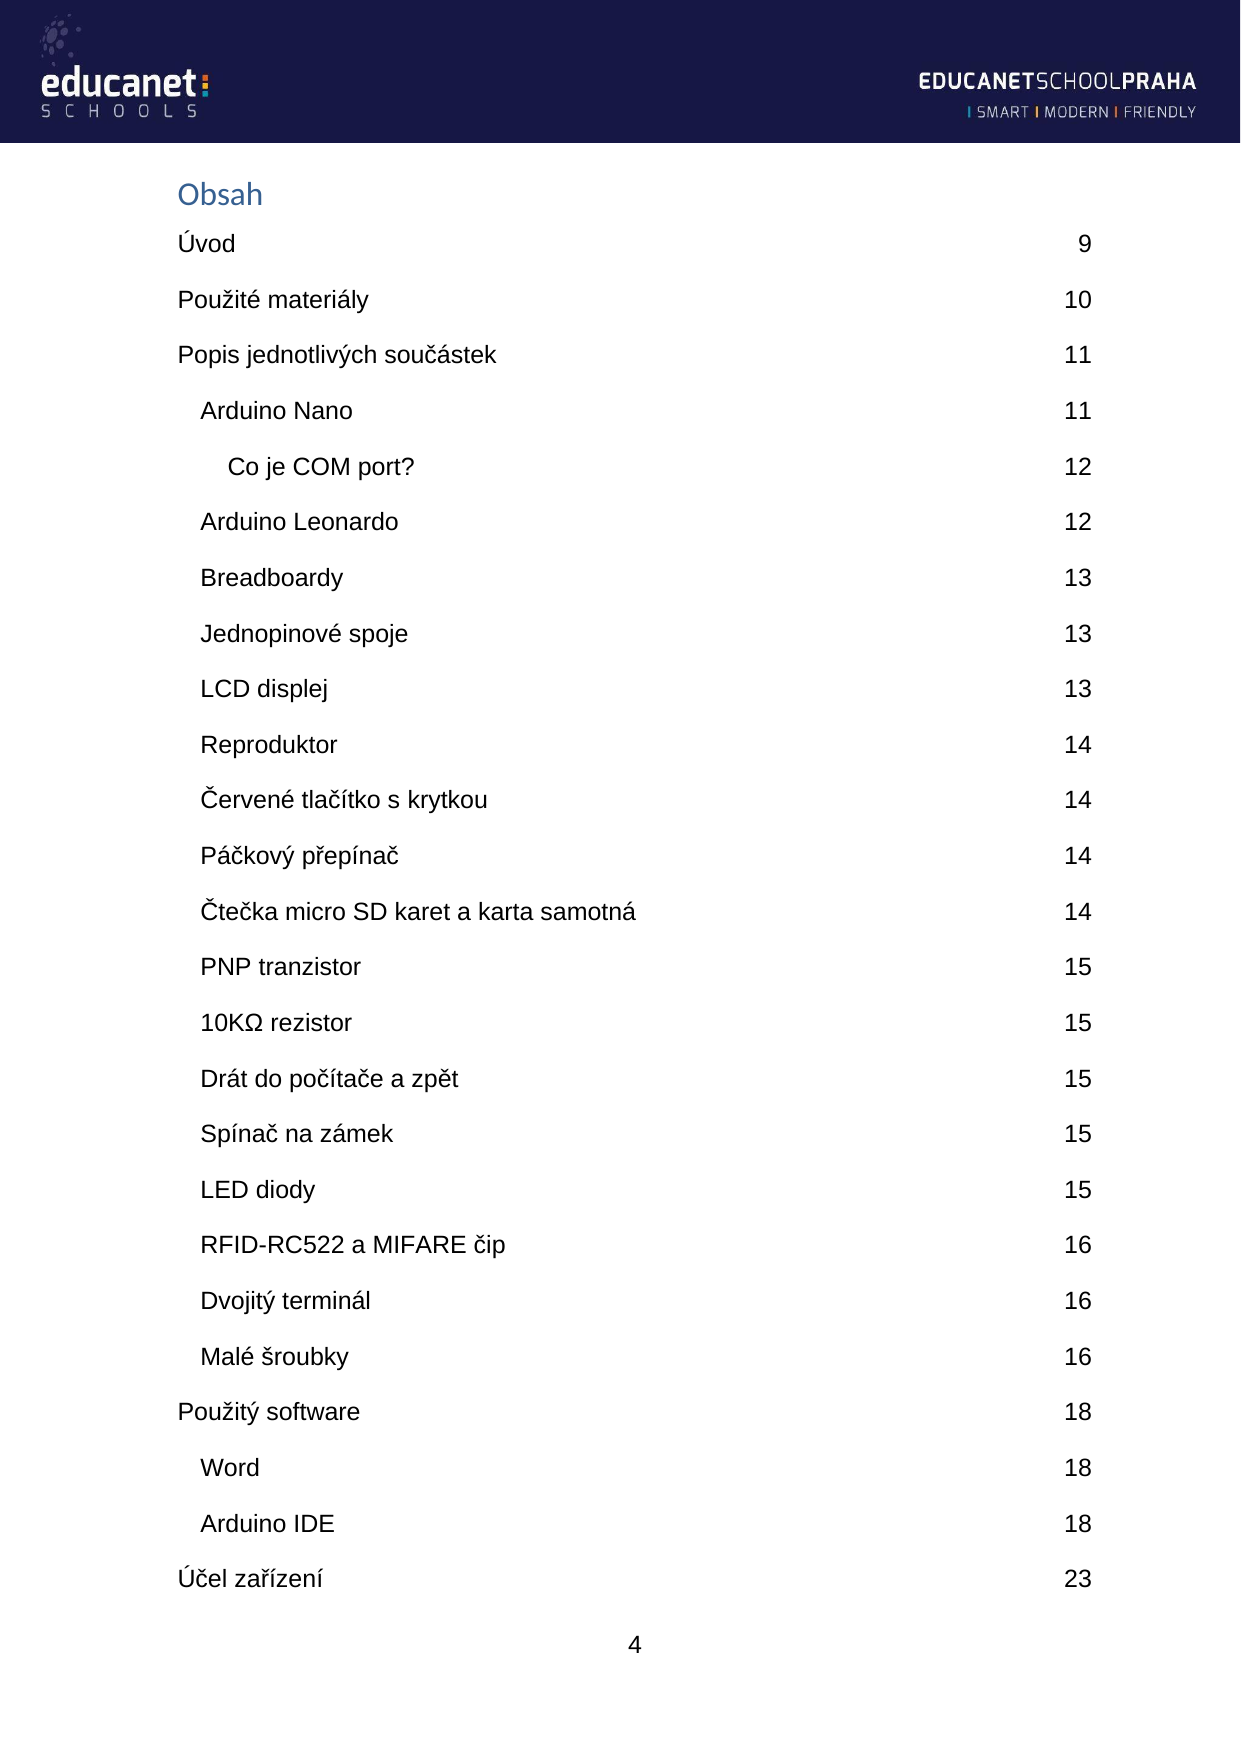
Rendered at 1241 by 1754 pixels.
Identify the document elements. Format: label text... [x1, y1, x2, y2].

text Obsah [177, 173, 1092, 213]
picture [0, 0, 1241, 143]
